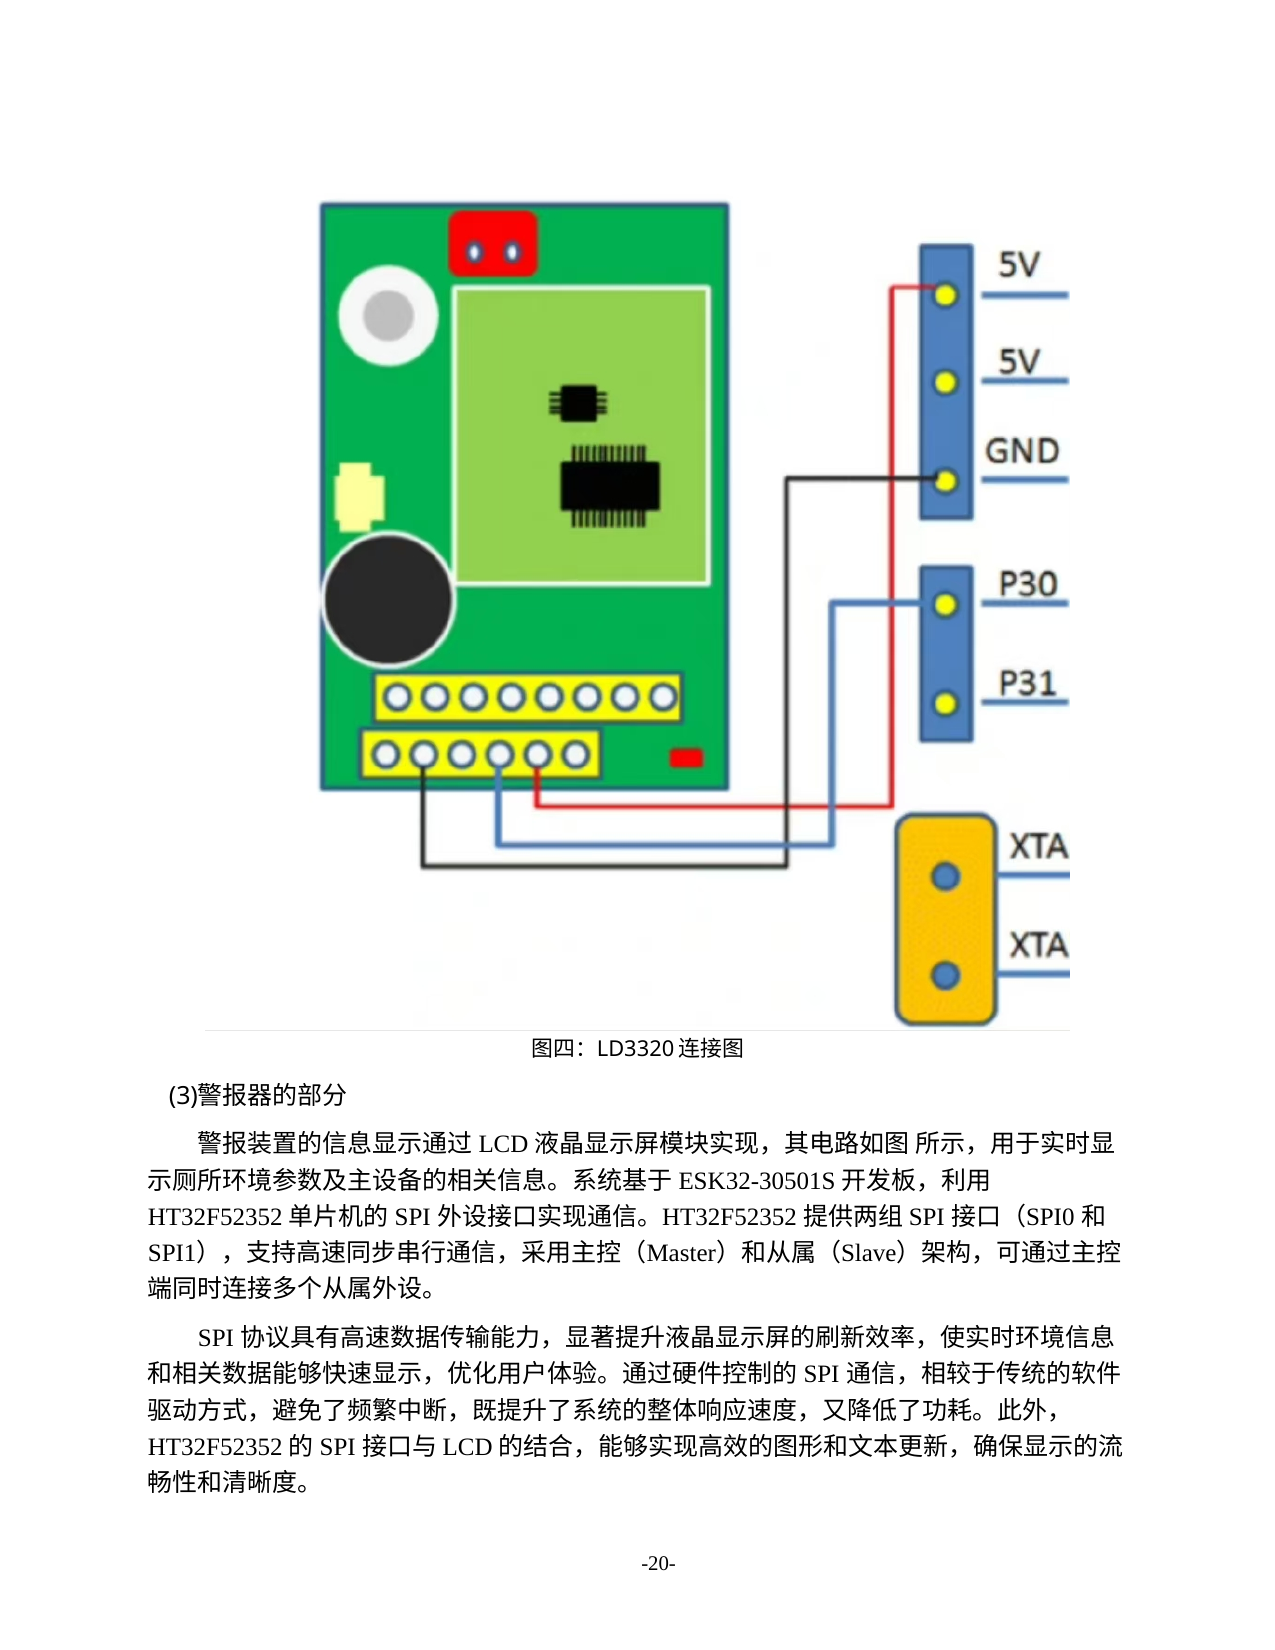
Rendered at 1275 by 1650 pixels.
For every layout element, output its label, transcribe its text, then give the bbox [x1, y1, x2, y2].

text (3)警报器的部分 [148, 1075, 1127, 1111]
text SPI 协议具有高速数据传输能力，显著提升液晶显示屏的刷新效率，使实时环境信息和相关数据能够快速显示，优化用户体验。通过硬件控制的 SPI 通信，相较于传统的软件驱动方式，避免了频繁中断，既提升了系统的整体响应速度，又降低了功耗。此外，HT32F52352 的 SPI 接口与 LCD 的结合，能够实现高效的图形和文本更新，确保显示的流畅性和清晰度。 [148, 1318, 1127, 1499]
text 警报装置的信息显示通过 LCD 液晶显示屏模块实现，其电路如图 所示，用于实时显示厕所环境参数及主设备的相关信息。系统基于 ESK32-30501S 开发板，利用 HT32F52352 单片机的 SPI 外设接口实现通信。HT32F52352 提供两组 SPI 接口（SPI0 和 SPI1），支持高速同步串行通信，采用主控（Master）和从属（Slave）架构，可通过主控端同时连接多个从属外设。 [148, 1124, 1127, 1305]
text 图四：LD3320连接图 [148, 1031, 1127, 1063]
picture [205, 118, 1070, 1031]
